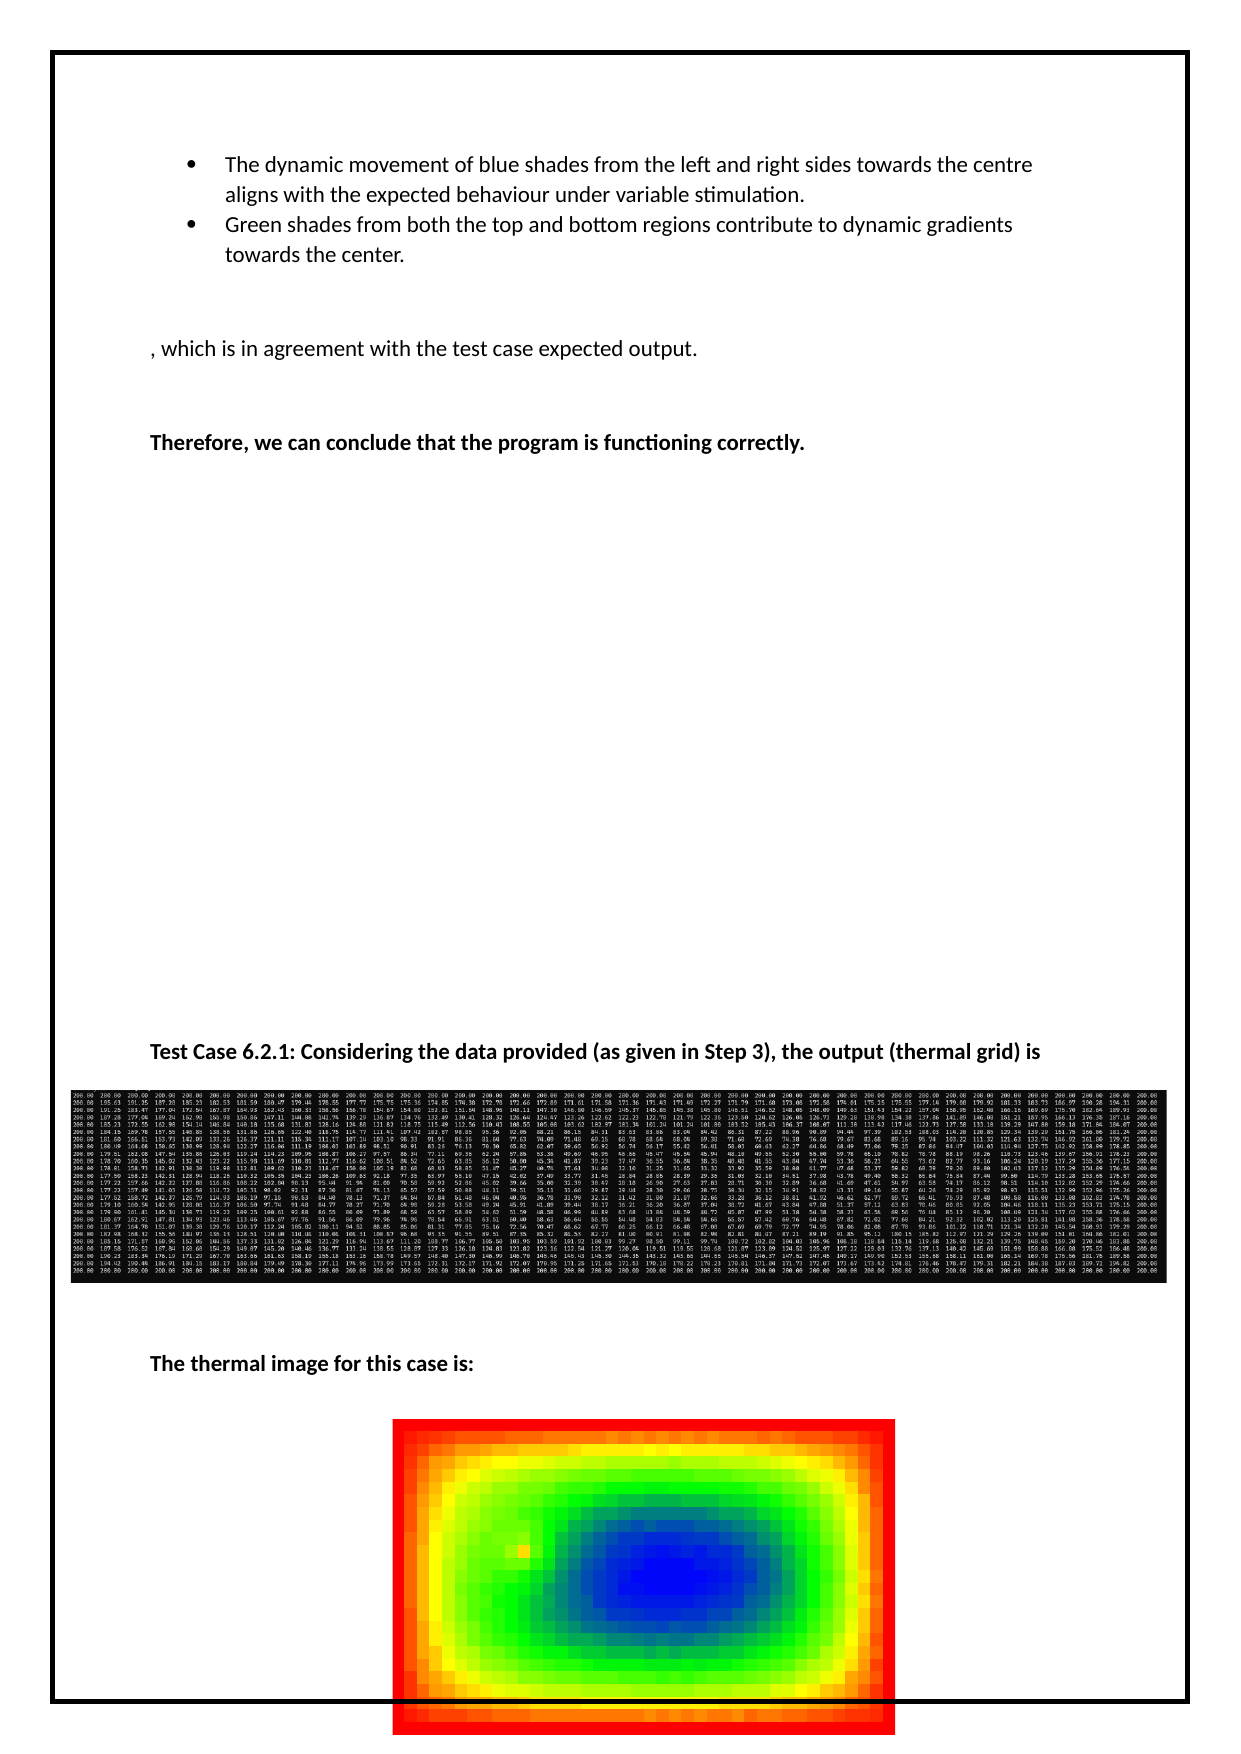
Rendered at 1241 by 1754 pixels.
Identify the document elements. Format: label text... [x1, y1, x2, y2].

list Green shades from both the top and bottom regions contribute to dynamic gradients towards the center. [187, 210, 1090, 269]
picture [392, 1419, 896, 1699]
text , which is in agreement with the test case expected output. [150, 334, 1090, 362]
text The thermal image for this case is: [150, 1349, 1090, 1377]
text Therefore, we can conclude that the program is functioning correctly. [150, 428, 1090, 456]
list The dynamic movement of blue shades from the left and right sides towards the centre aligns with the expected behaviour under variable stimulation. [187, 150, 1090, 208]
picture [70, 1090, 1167, 1283]
text Test Case 6.2.1: Considering the data provided (as given in Step 3), the output (thermal grid) is [150, 1037, 1090, 1066]
picture [392, 1704, 896, 1735]
